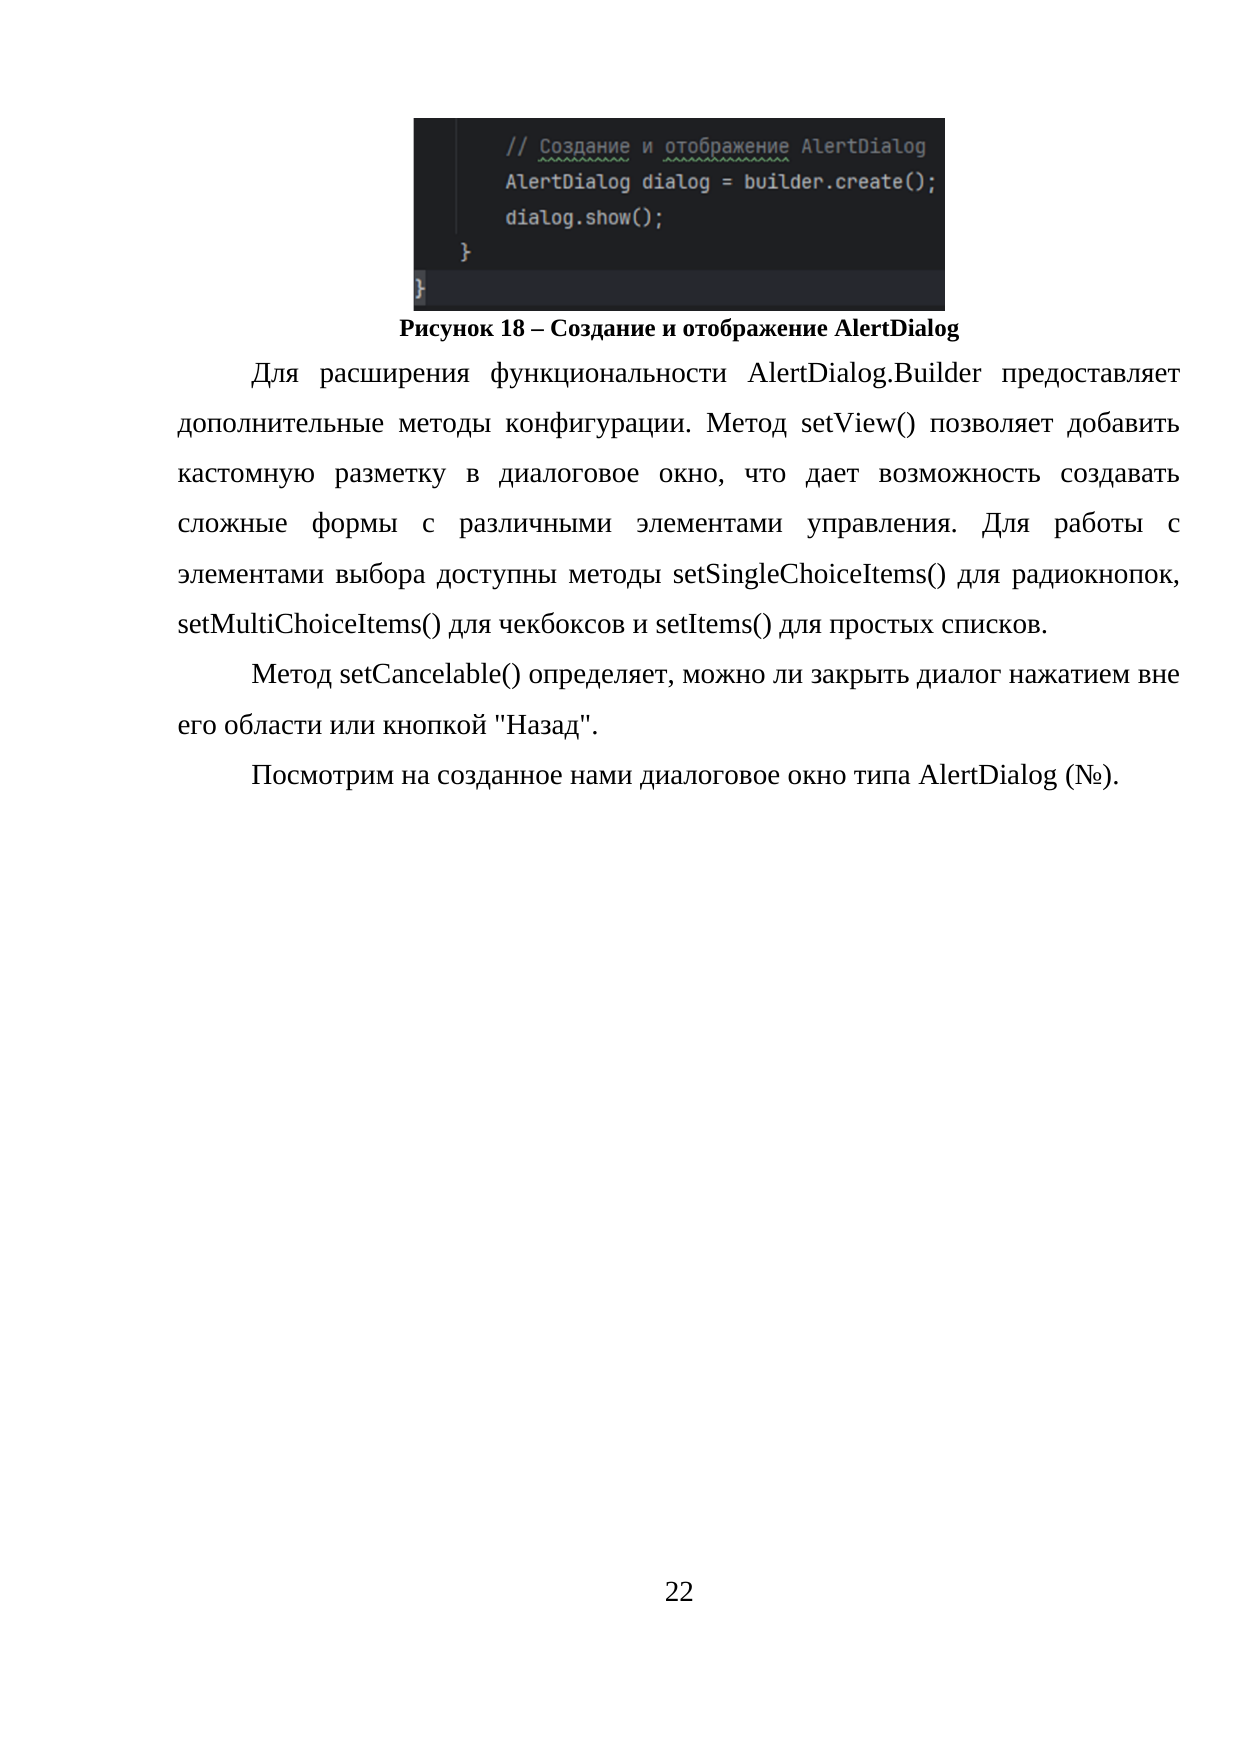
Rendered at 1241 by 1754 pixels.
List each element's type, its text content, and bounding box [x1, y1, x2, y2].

text Для расширения функциональности AlertDialog.Builder предоставляет дополнительные методы конфигурации. Метод setView() позволяет добавить кастомную разметку в диалоговое окно, что дает возможность создавать сложные формы с различными элементами управления. Для работы с элементами выбора доступны методы setSingleChoiceItems() для радиокнопок, setMultiChoiceItems() для чекбоксов и setItems() для простых списков. [177, 355, 1181, 640]
picture [413, 118, 945, 311]
text Посмотрим на созданное нами диалоговое окно типа AlertDialog (№). [177, 757, 1181, 791]
text Рисунок 18 – Создание и отображение AlertDialog [177, 313, 1181, 342]
text Метод setCancelable() определяет, можно ли закрыть диалог нажатием вне его области или кнопкой "Назад". [177, 657, 1181, 740]
